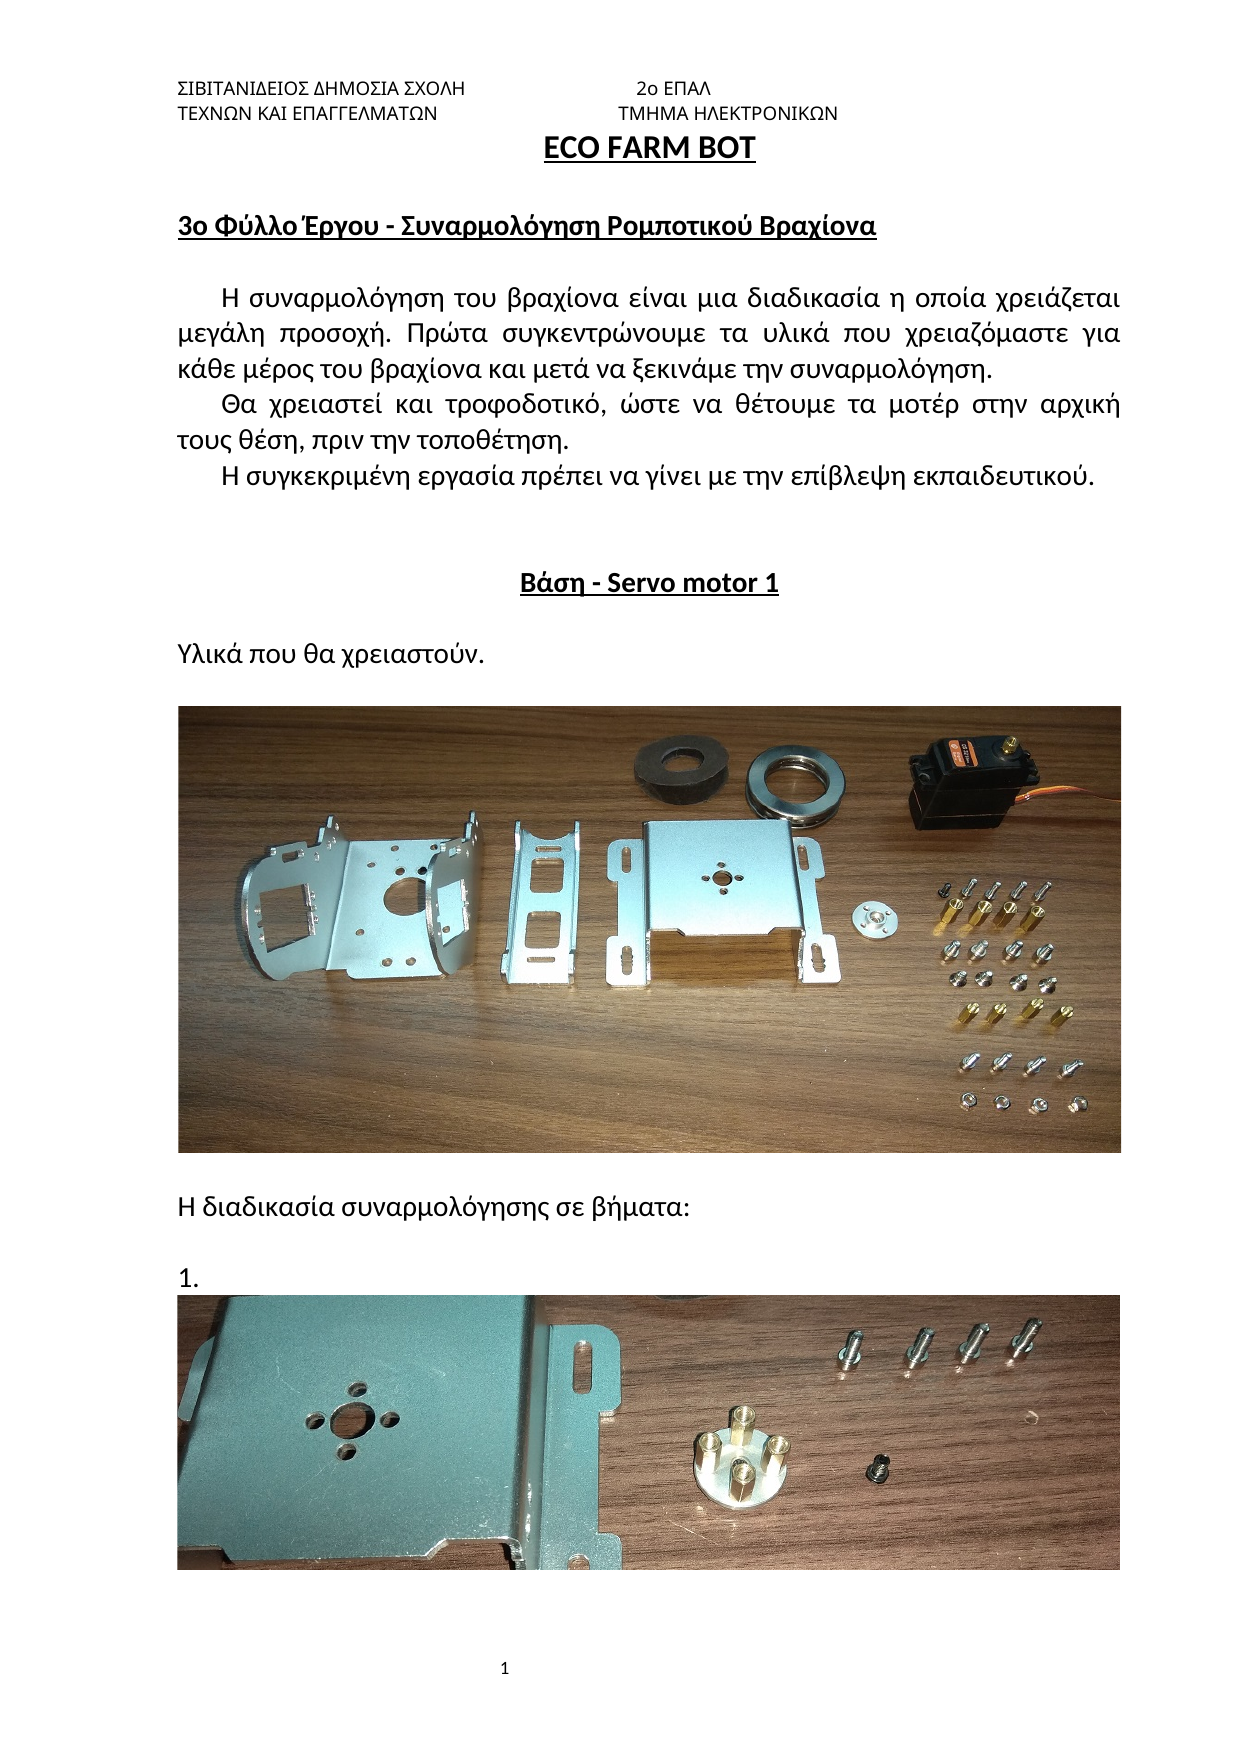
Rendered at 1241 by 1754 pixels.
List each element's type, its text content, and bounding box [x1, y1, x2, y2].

picture [178, 706, 1122, 1153]
text ECO FARM BOT [177, 126, 1122, 167]
text Θα χρειαστεί και τροφοδοτικό, ώστε να θέτουμε τα μοτέρ στην αρχική τους θέση, πριν την τοποθέτηση. [177, 386, 1122, 457]
text Η συναρμολόγηση του βραχίονα είναι μια διαδικασία η οποία χρειάζεται μεγάλη προσοχή. Πρώτα συγκεντρώνουμε τα υλικά που χρειαζόμαστε για κάθε μέρος του βραχίονα και μετά να ξεκινάμε την συναρμολόγηση. [177, 279, 1122, 386]
text 3ο Φύλλο Έργου - Συναρμολόγηση Ρομποτικού Βραχίονα [177, 207, 1122, 243]
text Η διαδικασία συναρμολόγησης σε βήματα: [177, 1188, 1122, 1224]
text Υλικά που θα χρειαστούν. [177, 635, 1122, 671]
picture [177, 1295, 1120, 1570]
text Η συγκεκριμένη εργασία πρέπει να γίνει με την επίβλεψη εκπαιδευτικού. [177, 457, 1122, 492]
text Βάση - Servo motor 1 [177, 564, 1122, 599]
